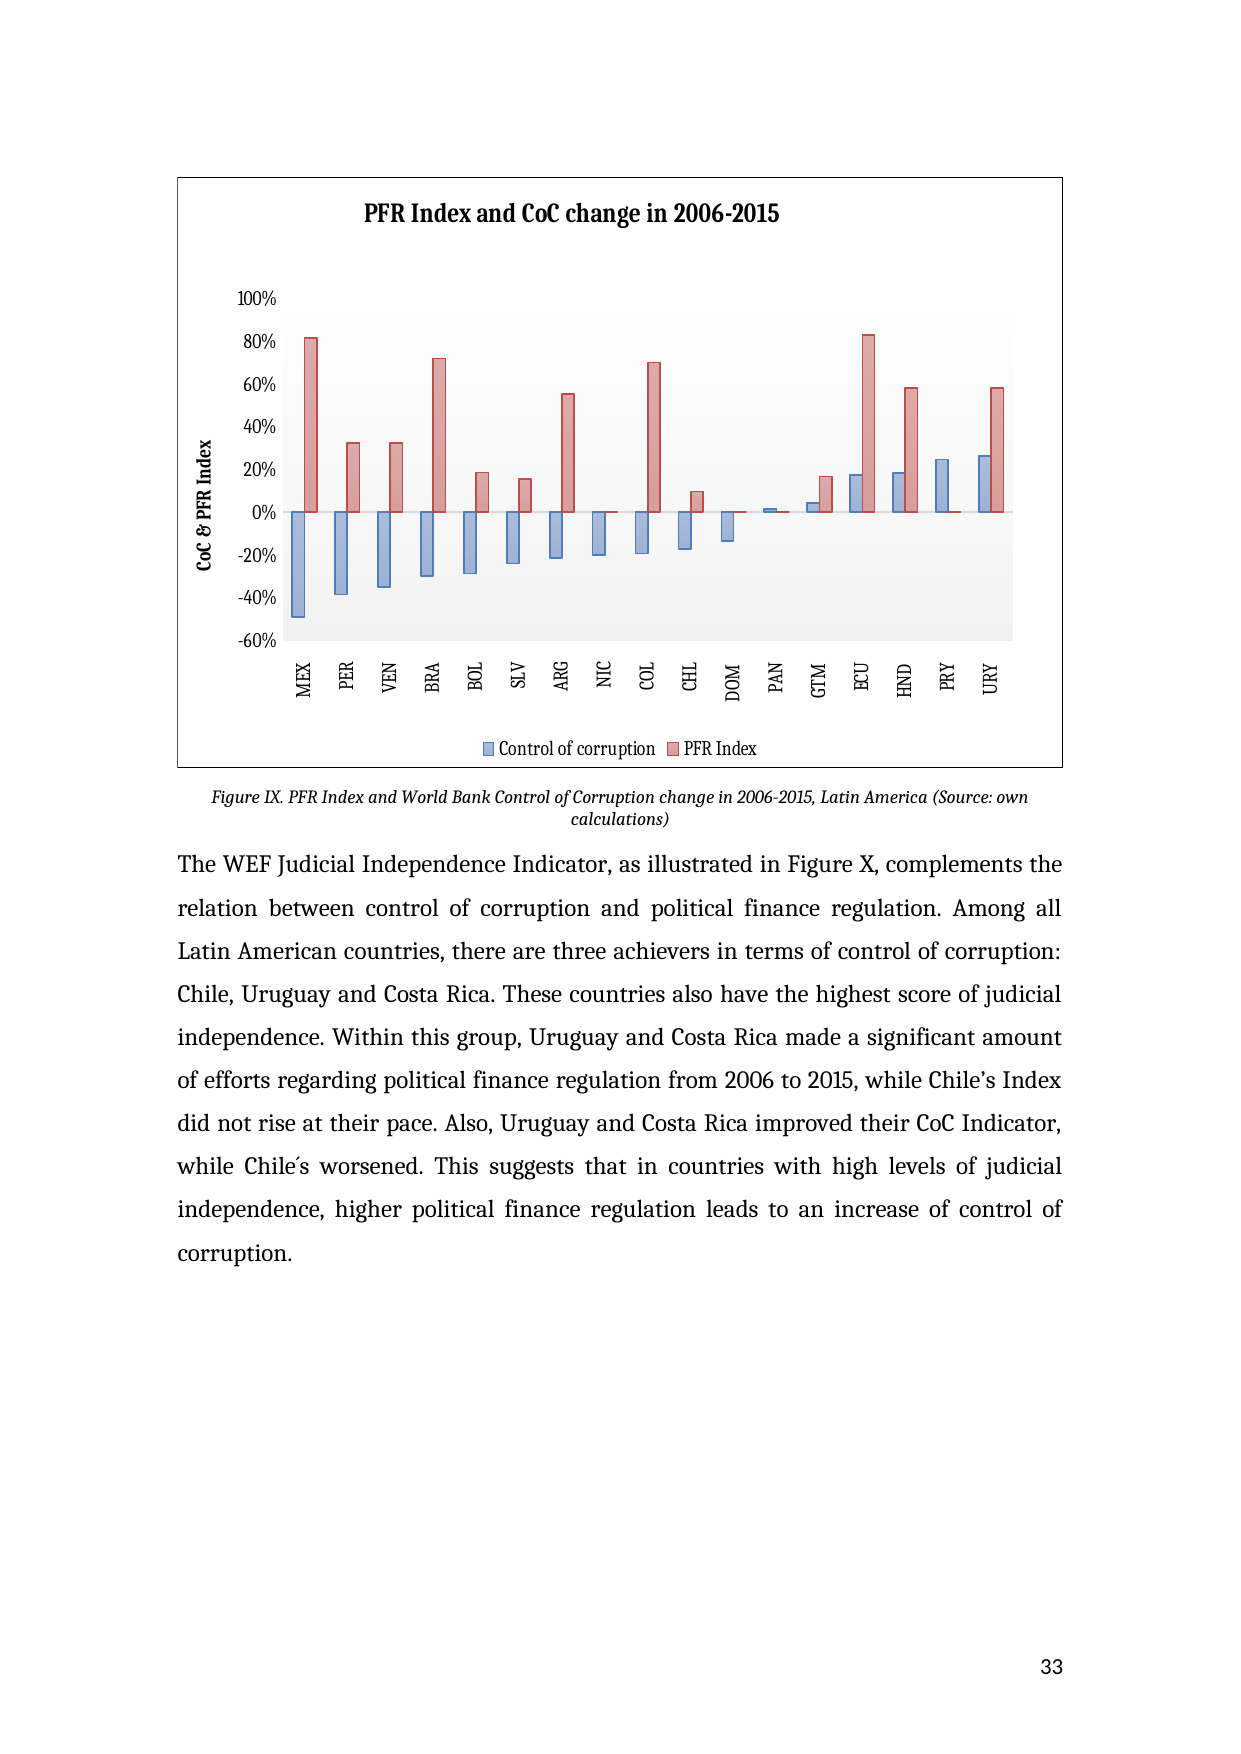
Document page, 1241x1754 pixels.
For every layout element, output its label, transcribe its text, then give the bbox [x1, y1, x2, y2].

text Figure IX. PFR Index and World Bank Control of Corruption change in 2006-2015, Latin America (Source: own calculations) [177, 786, 1063, 829]
text The WEF Judicial Independence Indicator, as illustrated in Figure X, complements the relation between control of corruption and political finance regulation. Among all Latin American countries, there are three achievers in terms of control of corruption: Chile, Uruguay and Costa Rica. These countries also have the highest score of judicial independence. Within this group, Uruguay and Costa Rica made a significant amount of efforts regarding political finance regulation from 2006 to 2015, while Chile’s Index did not rise at their pace. Also, Uruguay and Costa Rica improved their CoC Indicator, while Chile´s worsened. This suggests that in countries with high levels of judicial independence, higher political finance regulation leads to an increase of control of corruption. [177, 850, 1063, 1267]
